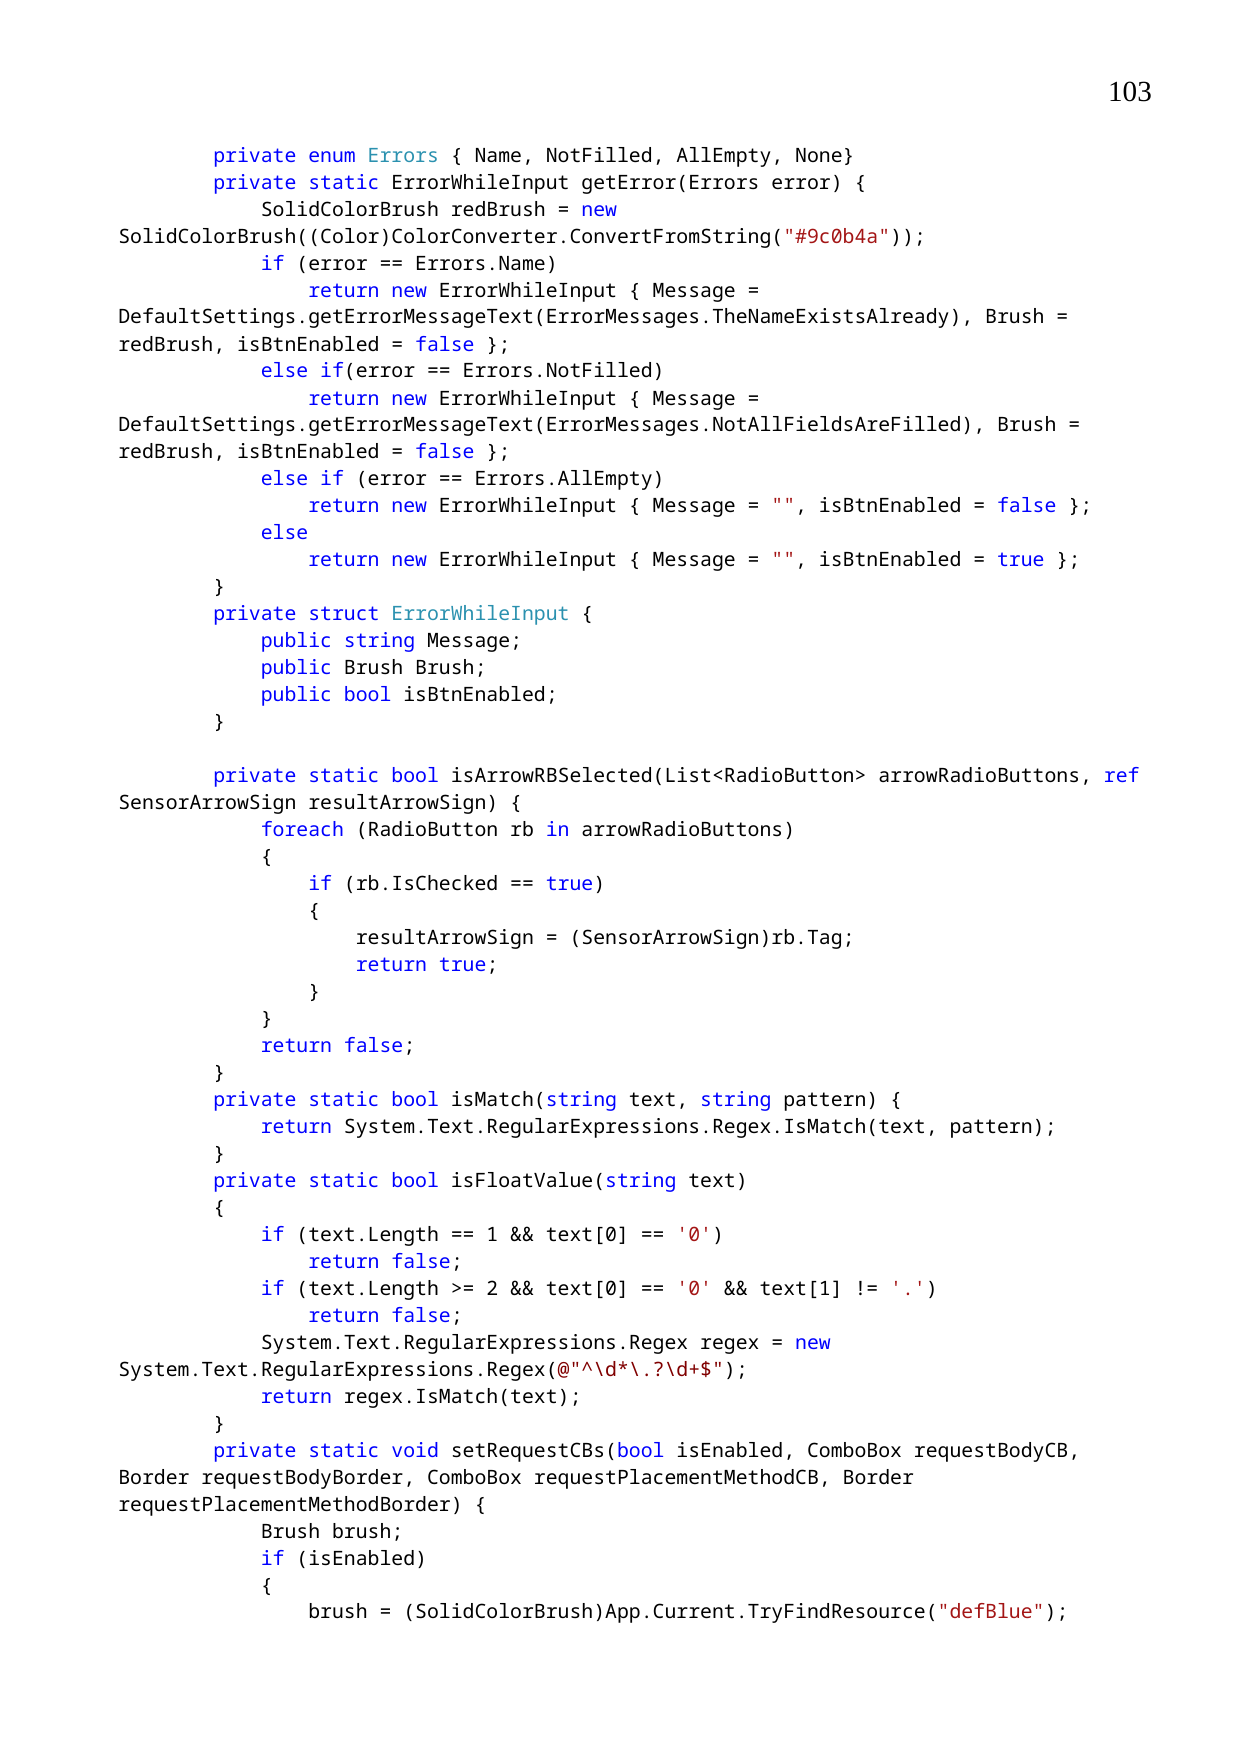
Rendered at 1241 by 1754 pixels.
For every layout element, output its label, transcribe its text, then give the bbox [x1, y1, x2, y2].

text } [118, 1004, 1152, 1031]
text } [118, 1139, 1152, 1166]
text if (isEnabled) [118, 1544, 1152, 1571]
text SolidColorBrush redBrush = new SolidColorBrush((Color)ColorConverter.ConvertFromString("#9c0b4a")); [118, 195, 1152, 249]
text } [118, 1409, 1152, 1436]
text public string Message; [118, 627, 1152, 653]
text if (rb.IsChecked == true) [118, 869, 1152, 896]
text private static void setRequestCBs(bool isEnabled, ComboBox requestBodyCB, Border requestBodyBorder, ComboBox requestPlacementMethodCB, Border requestPlacementMethodBorder) { [118, 1436, 1152, 1517]
text return false; [118, 1301, 1152, 1328]
text return false; [118, 1247, 1152, 1274]
text return true; [118, 950, 1152, 977]
text else if (error == Errors.AllEmpty) [118, 465, 1152, 492]
text brush = (SolidColorBrush)App.Current.TryFindResource("defBlue"); [118, 1598, 1152, 1625]
text private struct ErrorWhileInput { [118, 599, 1152, 627]
text public bool isBtnEnabled; [118, 681, 1152, 707]
text else if(error == Errors.NotFilled) [118, 357, 1152, 384]
text { [118, 1193, 1152, 1220]
text return System.Text.RegularExpressions.Regex.IsMatch(text, pattern); [118, 1112, 1152, 1139]
text public Brush Brush; [118, 653, 1152, 681]
text return false; [118, 1031, 1152, 1058]
text if (text.Length == 1 && text[0] == '0') [118, 1220, 1152, 1247]
text } [118, 573, 1152, 599]
text } [118, 977, 1152, 1004]
text resultArrowSign = (SensorArrowSign)rb.Tag; [118, 923, 1152, 950]
text { [118, 896, 1152, 923]
text } [118, 1058, 1152, 1085]
text private static bool isArrowRBSelected(List<RadioButton> arrowRadioButtons, ref SensorArrowSign resultArrowSign) { [118, 761, 1152, 815]
text if (error == Errors.Name) [118, 249, 1152, 276]
text { [118, 842, 1152, 869]
text return new ErrorWhileInput { Message = DefaultSettings.getErrorMessageText(ErrorMessages.TheNameExistsAlready), Brush = redBrush, isBtnEnabled = false }; [118, 276, 1152, 357]
text } [118, 707, 1152, 734]
text System.Text.RegularExpressions.Regex regex = new System.Text.RegularExpressions.Regex(@"^\d*\.?\d+$"); [118, 1328, 1152, 1382]
text return new ErrorWhileInput { Message = "", isBtnEnabled = true }; [118, 546, 1152, 573]
text private static ErrorWhileInput getError(Errors error) { [118, 168, 1152, 195]
text foreach (RadioButton rb in arrowRadioButtons) [118, 815, 1152, 842]
text Brush brush; [118, 1517, 1152, 1544]
text if (text.Length >= 2 && text[0] == '0' && text[1] != '.') [118, 1274, 1152, 1301]
text return regex.IsMatch(text); [118, 1382, 1152, 1409]
text private static bool isMatch(string text, string pattern) { [118, 1085, 1152, 1112]
text { [118, 1571, 1152, 1598]
text else [118, 519, 1152, 546]
text return new ErrorWhileInput { Message = DefaultSettings.getErrorMessageText(ErrorMessages.NotAllFieldsAreFilled), Brush = redBrush, isBtnEnabled = false }; [118, 384, 1152, 465]
text return new ErrorWhileInput { Message = "", isBtnEnabled = false }; [118, 492, 1152, 519]
text private static bool isFloatValue(string text) [118, 1166, 1152, 1193]
text private enum Errors { Name, NotFilled, AllEmpty, None} [118, 141, 1152, 168]
